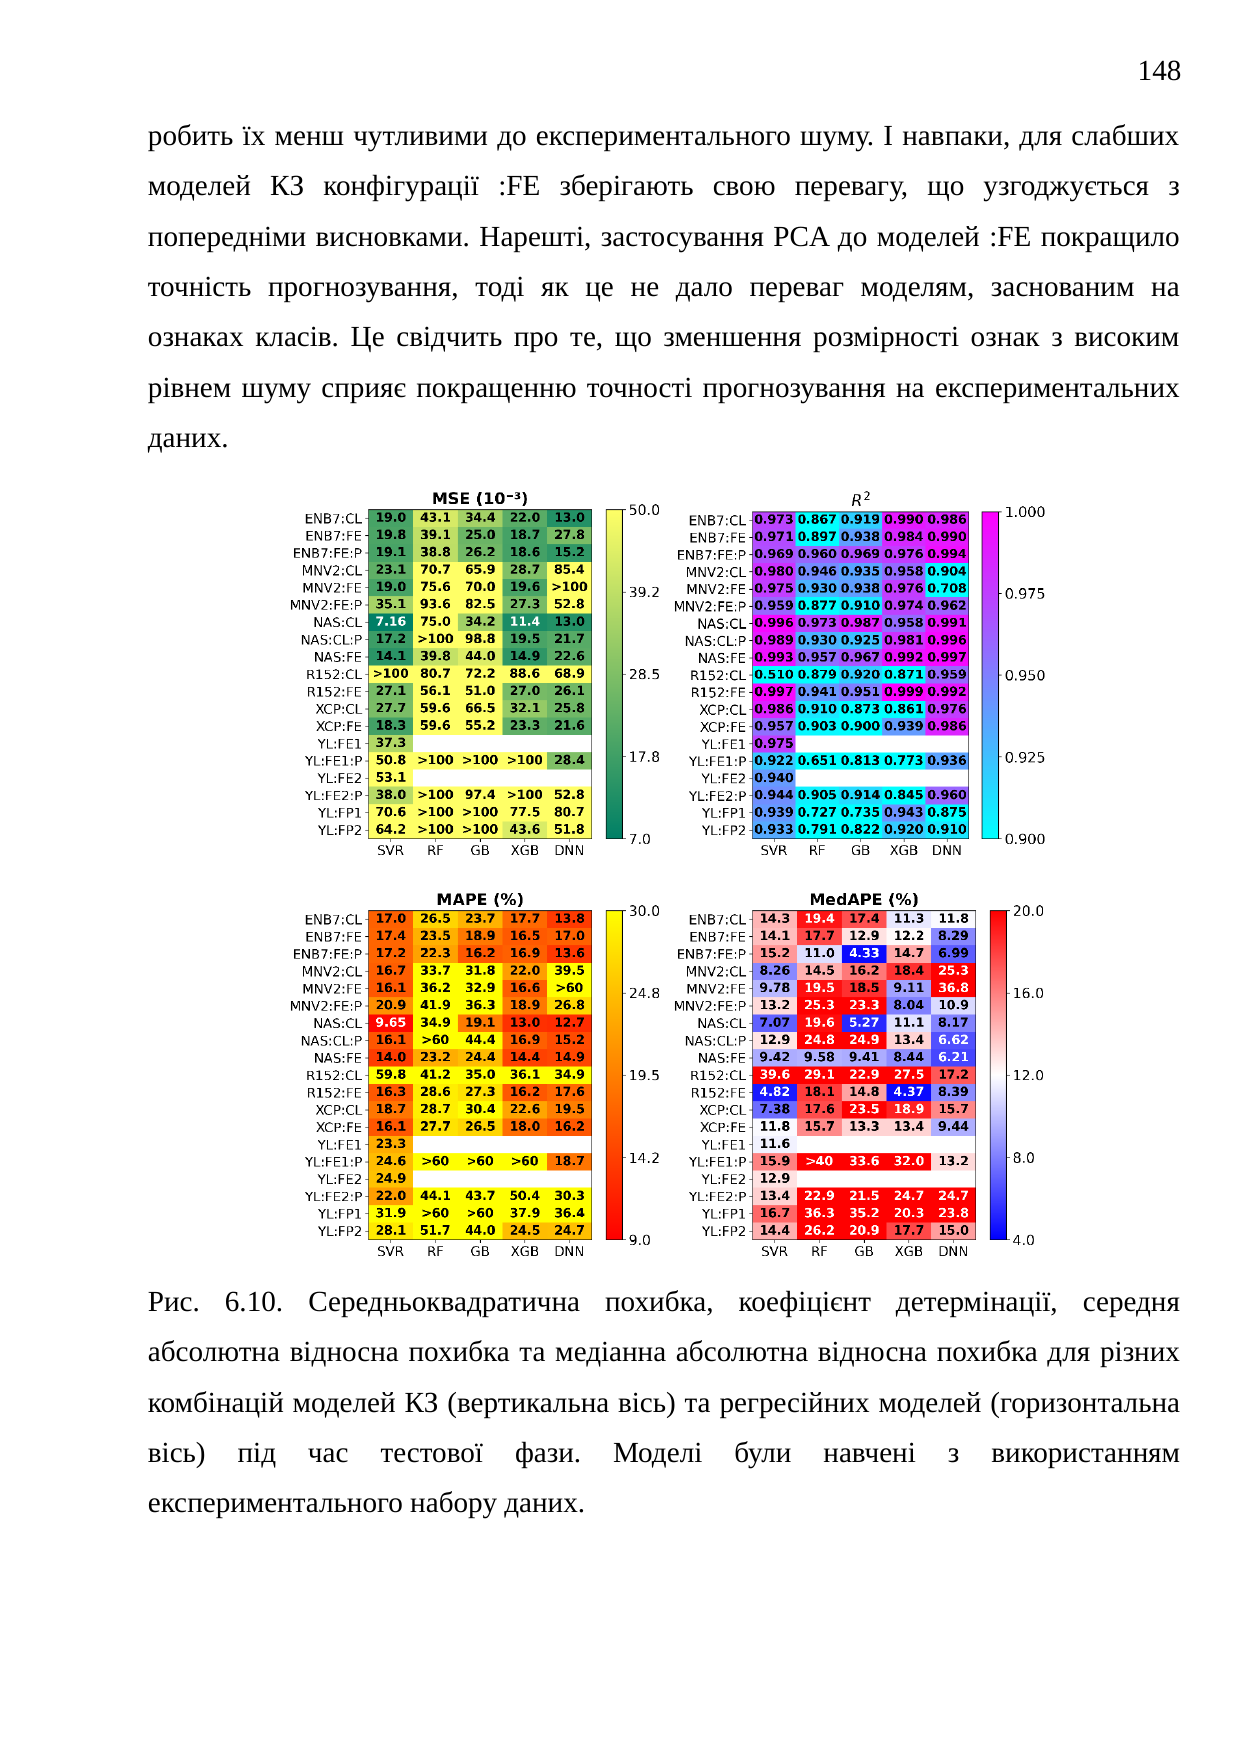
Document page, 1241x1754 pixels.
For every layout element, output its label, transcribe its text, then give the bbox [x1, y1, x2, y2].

text Рис. 6.10. Середньоквадратична похибка, коефіцієнт детермінації, середня абсолютна відносна похибка та медіанна абсолютна відносна похибка для різних комбінацій моделей КЗ (вертикальна вісь) та регресійних моделей (горизонтальна вісь) під час тестової фази. Моделі були навчені з використанням експериментального набору даних. [148, 1284, 1181, 1519]
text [148, 118, 1181, 453]
picture [280, 883, 1049, 1268]
picture [280, 482, 1049, 867]
